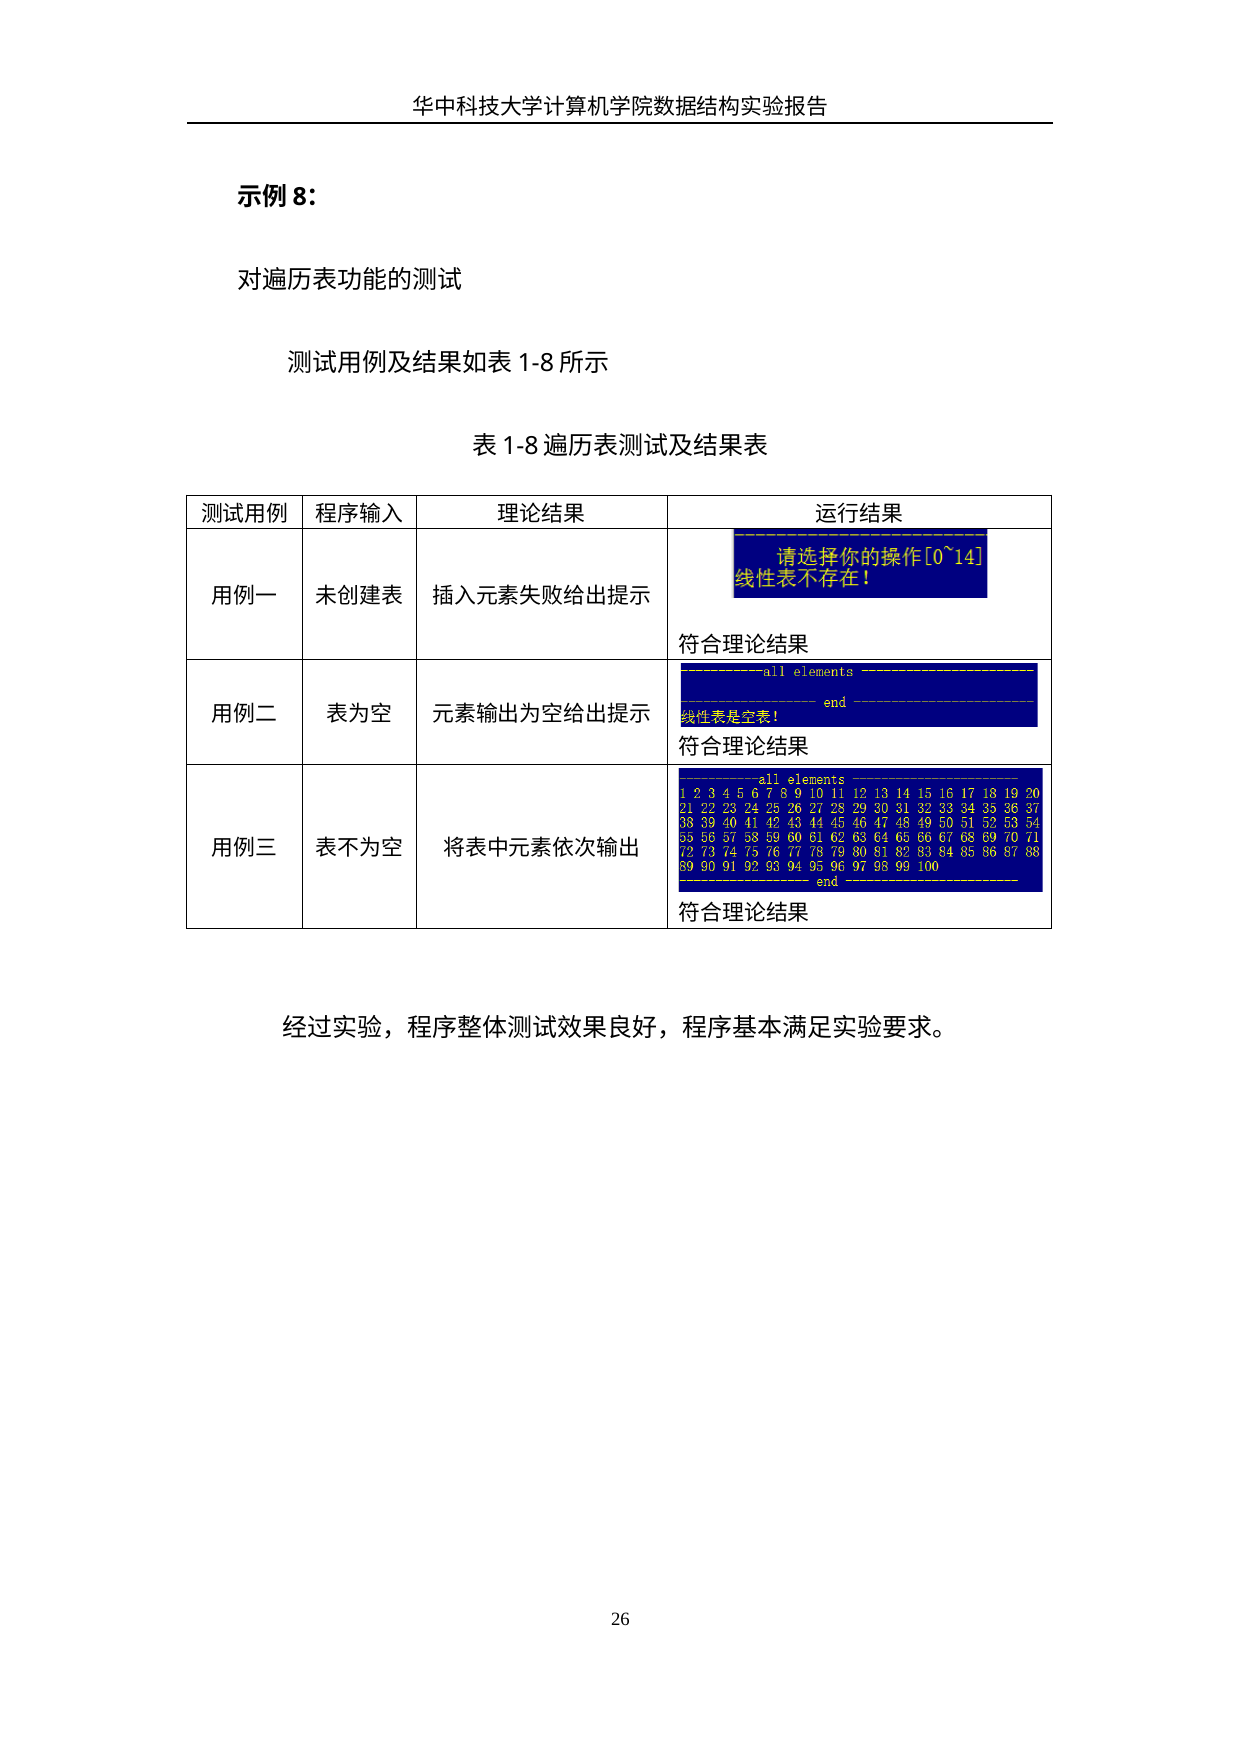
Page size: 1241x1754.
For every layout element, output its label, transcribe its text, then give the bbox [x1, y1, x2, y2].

picture [678, 768, 1043, 892]
text 测试用例及结果如表1-8所示 [187, 328, 1053, 393]
text 对遍历表功能的测试 [187, 245, 1053, 310]
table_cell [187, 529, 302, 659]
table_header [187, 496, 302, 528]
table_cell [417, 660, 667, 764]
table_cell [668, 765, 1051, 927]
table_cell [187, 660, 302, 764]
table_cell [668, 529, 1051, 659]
picture [680, 663, 1038, 727]
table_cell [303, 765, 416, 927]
text 示例8： [187, 162, 1053, 227]
text 经过实验，程序整体测试效果良好，程序基本满足实验要求。 [187, 993, 1053, 1058]
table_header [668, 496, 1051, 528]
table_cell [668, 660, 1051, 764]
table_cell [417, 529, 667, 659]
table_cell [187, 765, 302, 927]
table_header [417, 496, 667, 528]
picture [731, 529, 988, 598]
text 表1-8遍历表测试及结果表 [187, 411, 1053, 476]
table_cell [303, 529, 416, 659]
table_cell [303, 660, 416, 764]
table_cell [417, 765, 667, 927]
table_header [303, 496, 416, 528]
